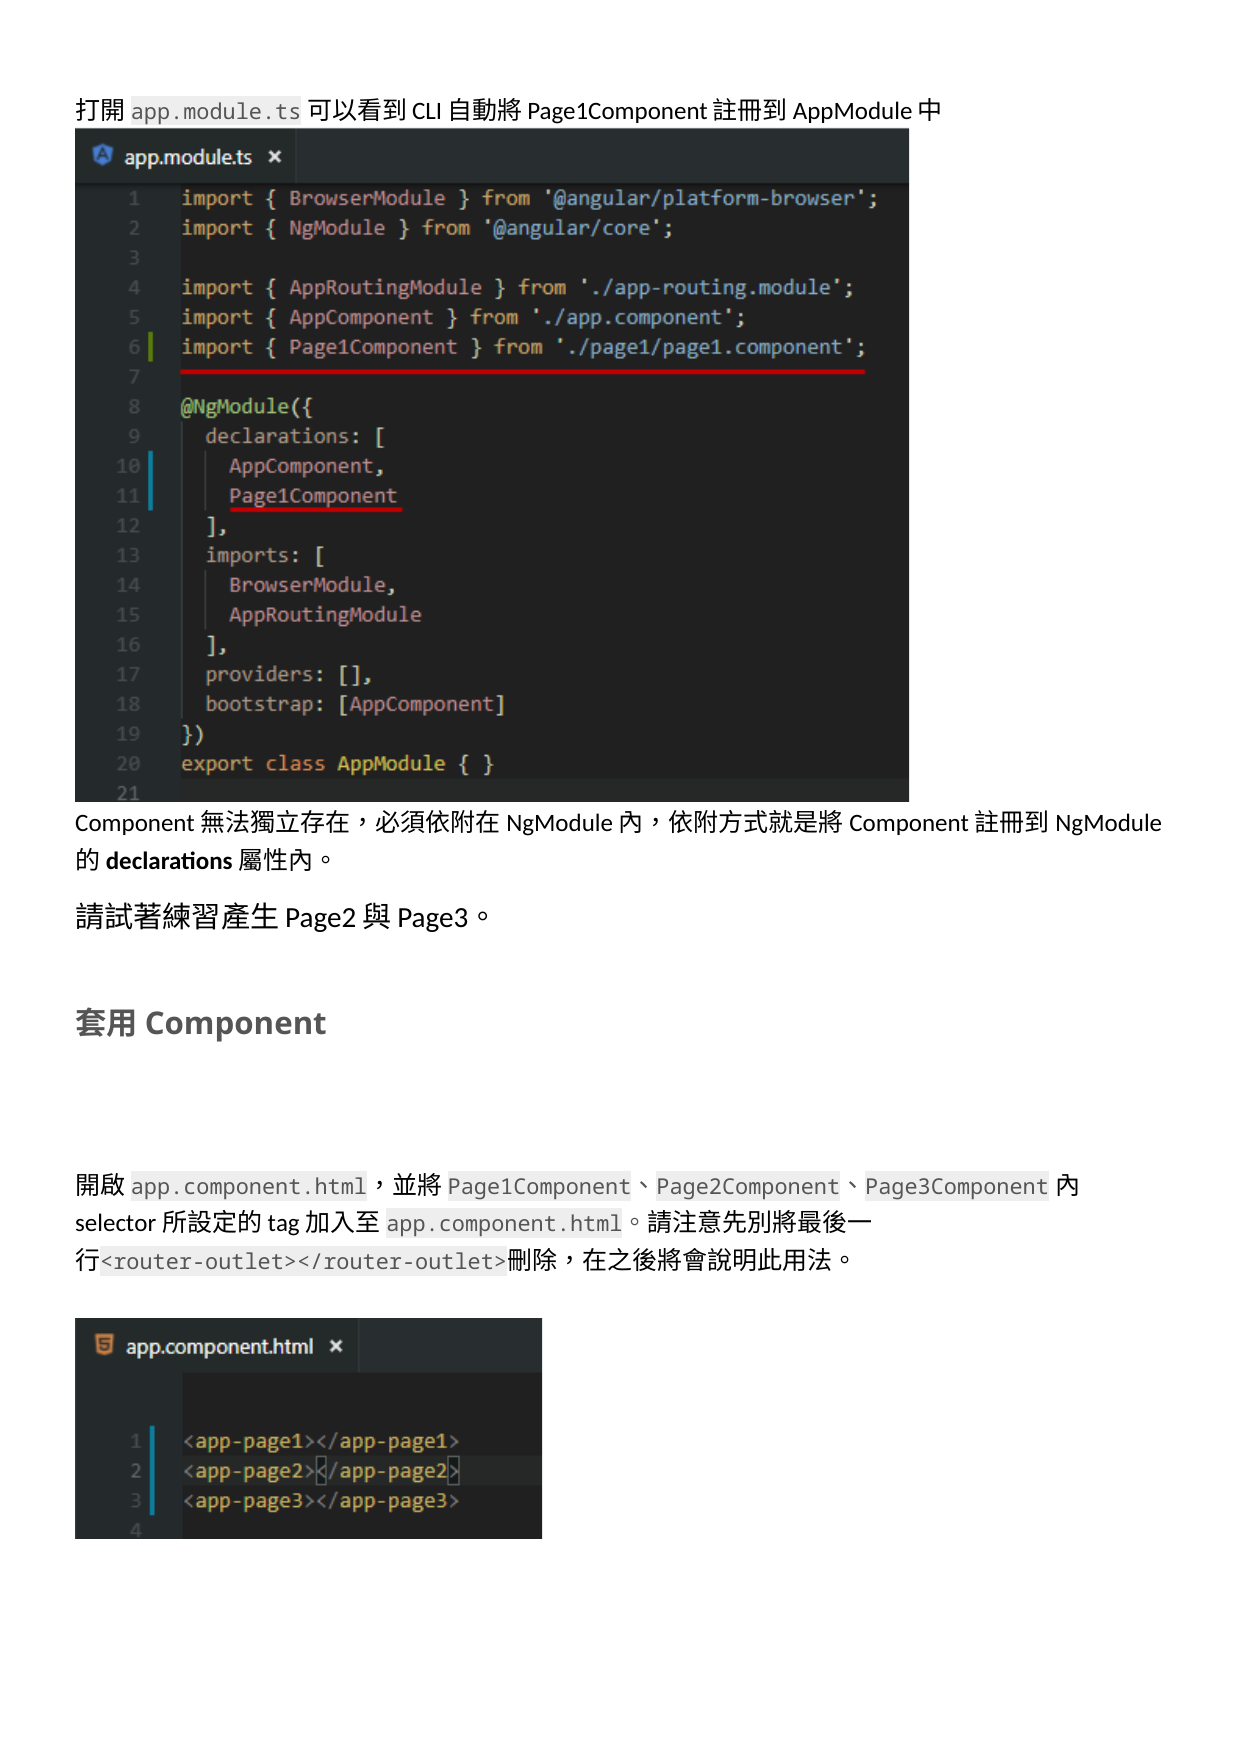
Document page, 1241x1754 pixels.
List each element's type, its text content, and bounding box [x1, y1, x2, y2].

text 打開 app.module.ts 可以看到CLI自動將Page1Component註冊到AppModule中 [75, 89, 1165, 127]
text Component 無法獨立存在，必須依附在 NgModule 內，依附方式就是將 Component 註冊到 NgModule 的 declarations 屬性內。 [75, 802, 1165, 877]
picture [75, 1318, 543, 1539]
text 請試著練習產生Page2與Page3。 [75, 877, 1165, 952]
subtitle 套用 Component [75, 983, 1165, 1058]
text 開啟 app.component.html，並將 Page1Component、Page2Component、Page3Component 內 selector 所設定的 tag 加入至 app.component.html。請注意先別將最後一行<router-outlet></router-outlet>刪除，在之後將會說明此用法。 [75, 1165, 1165, 1277]
picture [75, 127, 910, 802]
